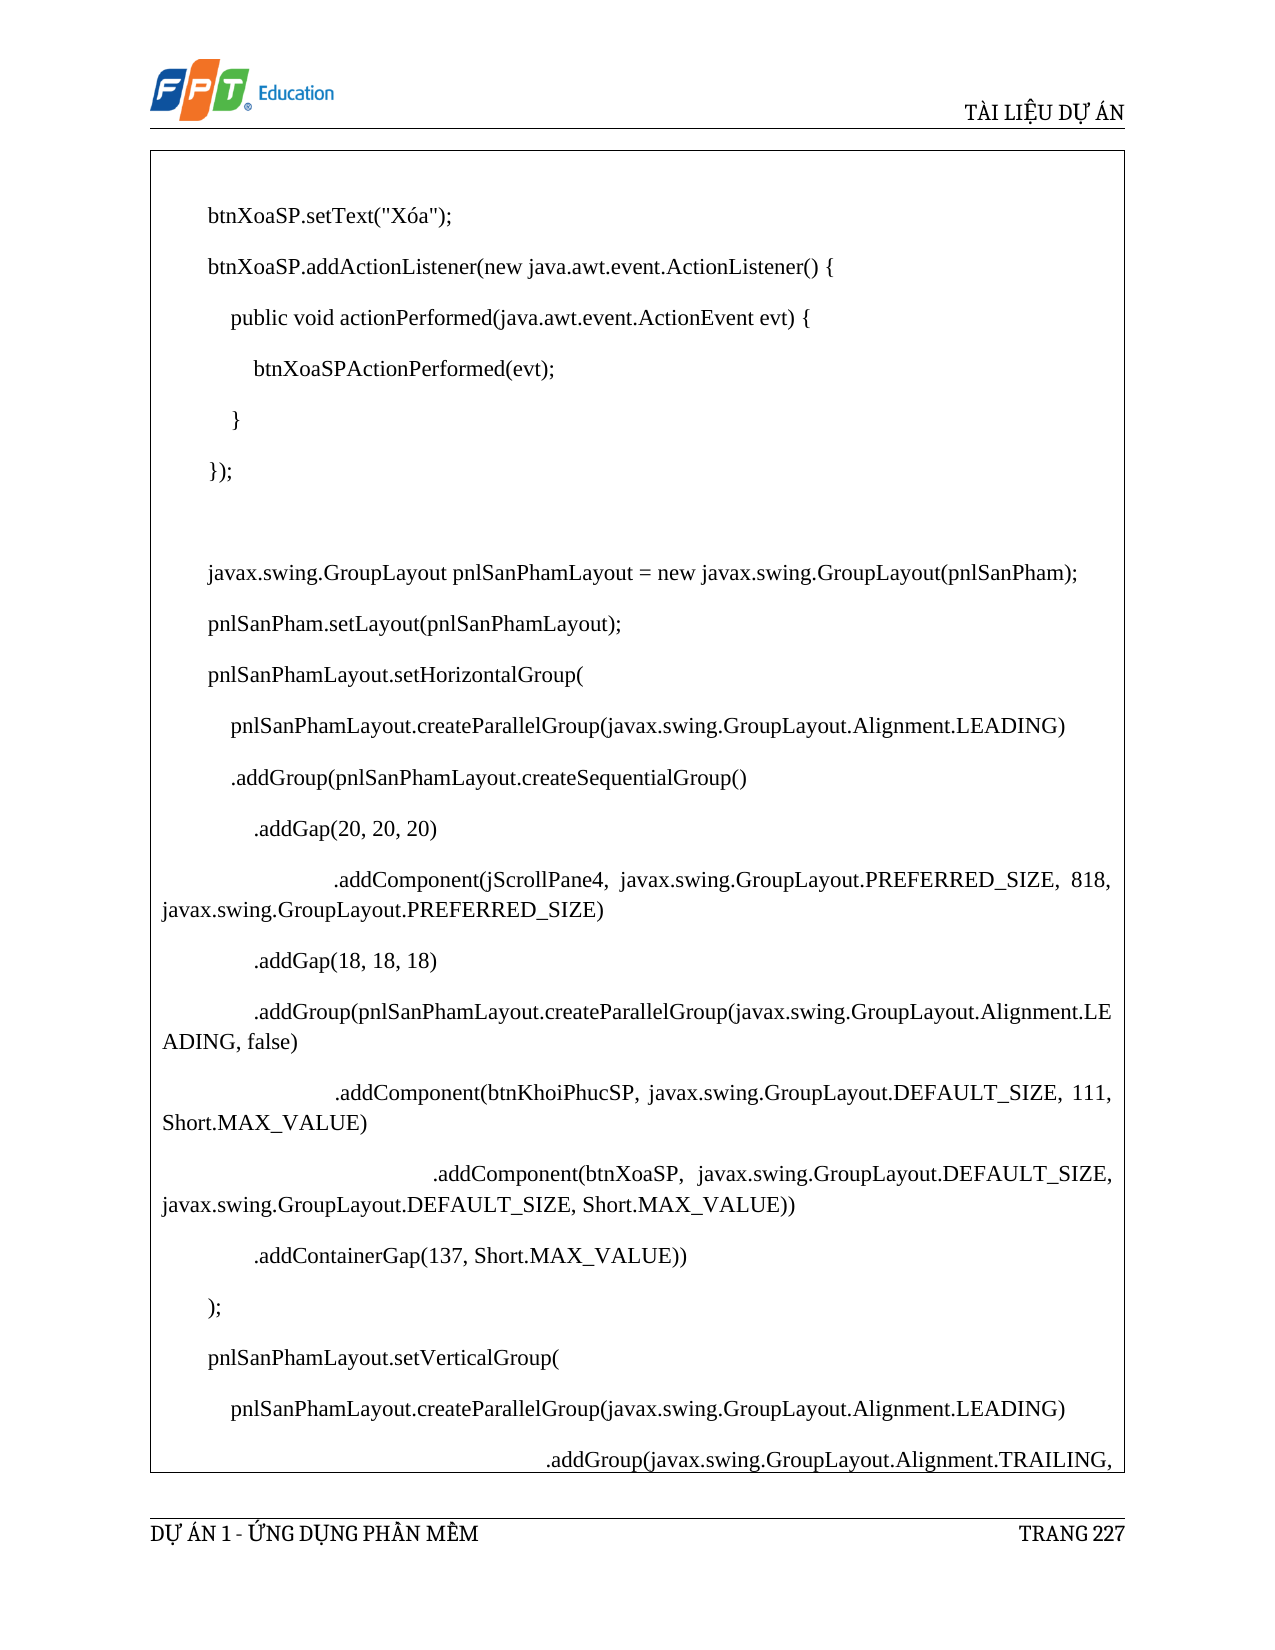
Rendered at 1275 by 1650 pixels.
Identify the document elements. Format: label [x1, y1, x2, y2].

picture [150, 59, 336, 121]
table_header [151, 151, 1124, 1472]
